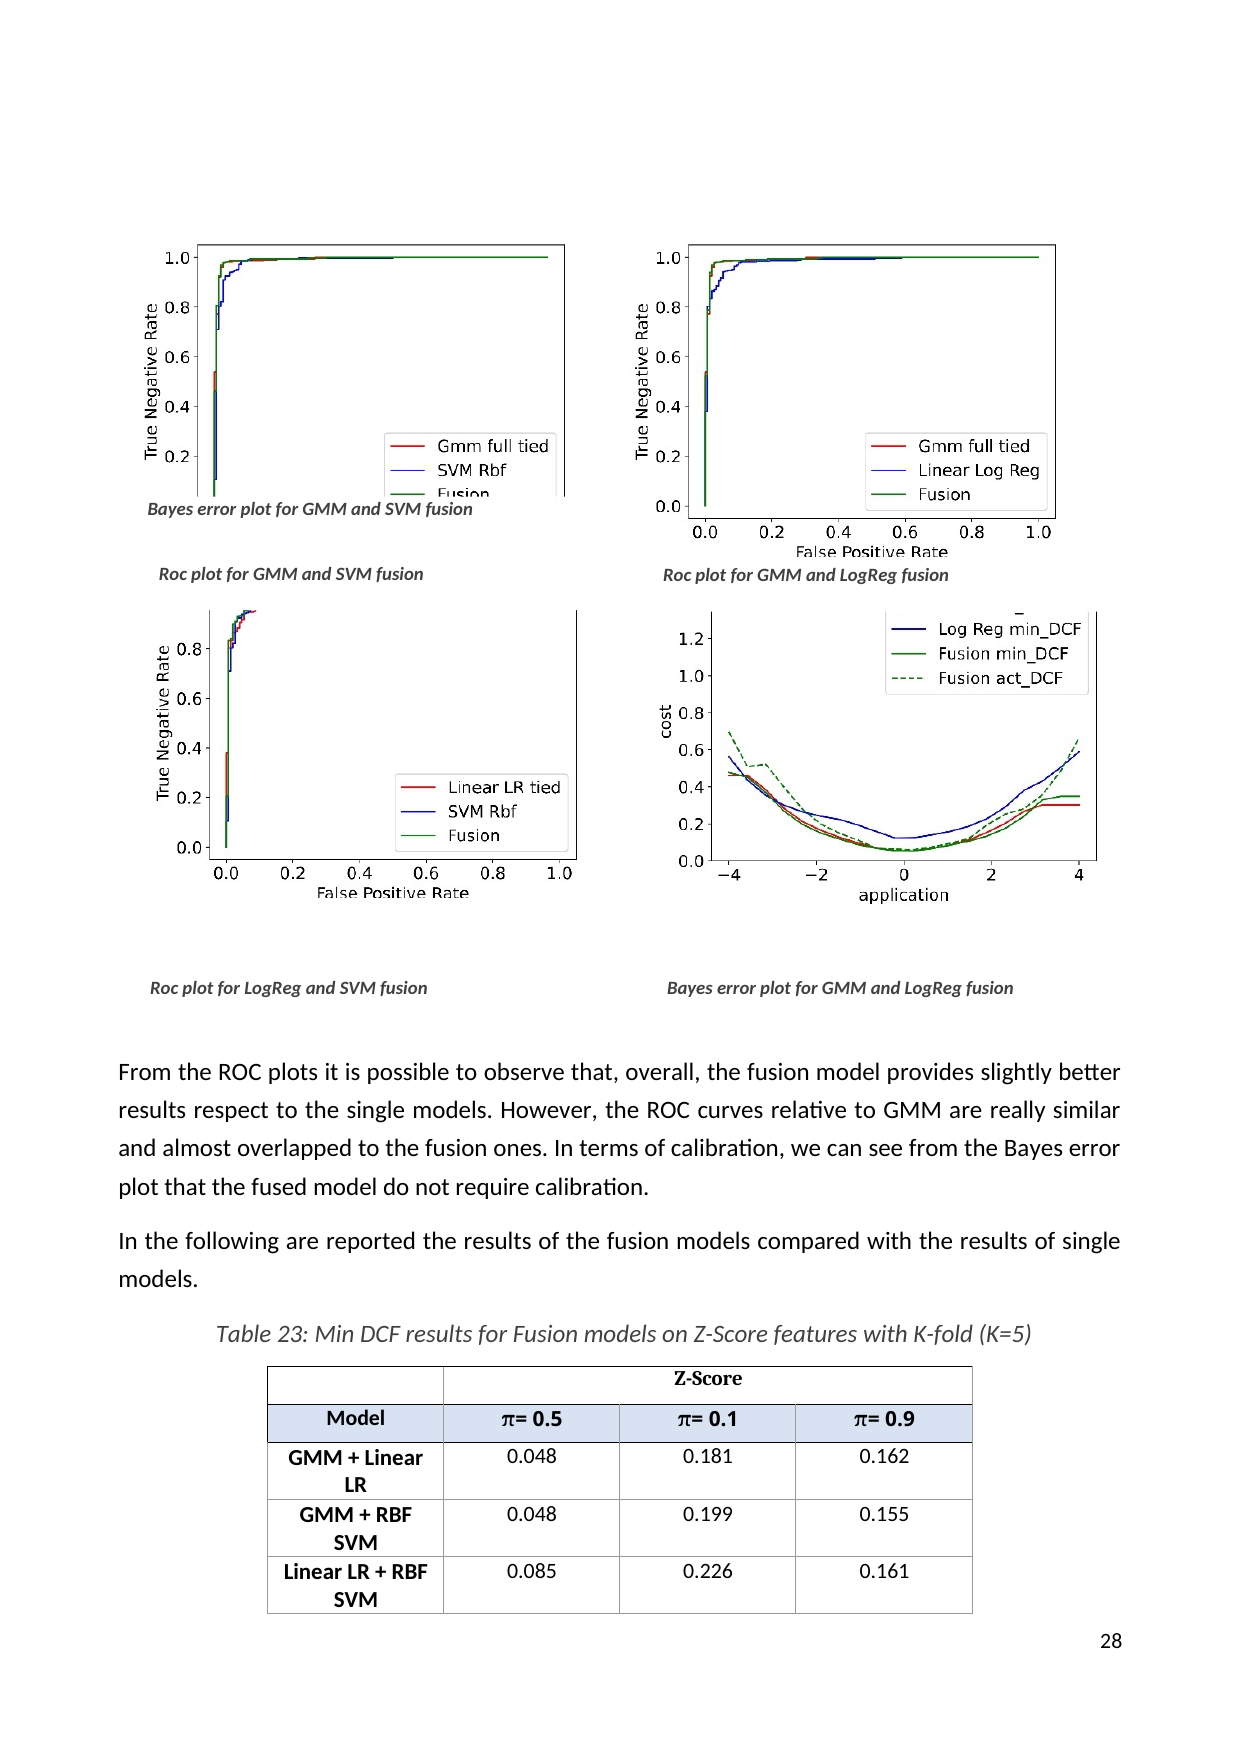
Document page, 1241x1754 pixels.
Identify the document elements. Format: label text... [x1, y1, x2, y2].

picture [641, 565, 1114, 919]
table_cell π= 0.5 [444, 1405, 619, 1442]
table_cell 0.226 [620, 1557, 795, 1613]
table_cell Linear LR + RBF SVM [268, 1557, 443, 1613]
table_cell GMM + Linear LR [268, 1443, 443, 1499]
picture [629, 202, 1102, 557]
table_cell 0.155 [796, 1500, 972, 1556]
text Table 23: Min DCF results for Fusion models on Z-Score features with K-fold (K=5) [118, 1318, 1122, 1349]
table_cell Model [268, 1405, 443, 1442]
table_cell 0.181 [620, 1443, 795, 1499]
table_cell 0.048 [444, 1443, 619, 1499]
picture [138, 202, 623, 898]
table_cell GMM + RBF SVM [268, 1500, 443, 1556]
table_cell 0.048 [444, 1500, 619, 1556]
table_cell 0.199 [620, 1500, 795, 1556]
table_cell 0.085 [444, 1557, 619, 1613]
table_cell π= 0.1 [620, 1405, 795, 1442]
table_cell 0.161 [796, 1557, 972, 1613]
table_cell π= 0.9 [796, 1405, 972, 1442]
table_header Z-Score [444, 1367, 972, 1403]
text In the following are reported the results of the fusion models compared with the results of single models. [118, 1225, 1122, 1294]
table_header [268, 1367, 443, 1403]
table_cell 0.162 [796, 1443, 972, 1499]
